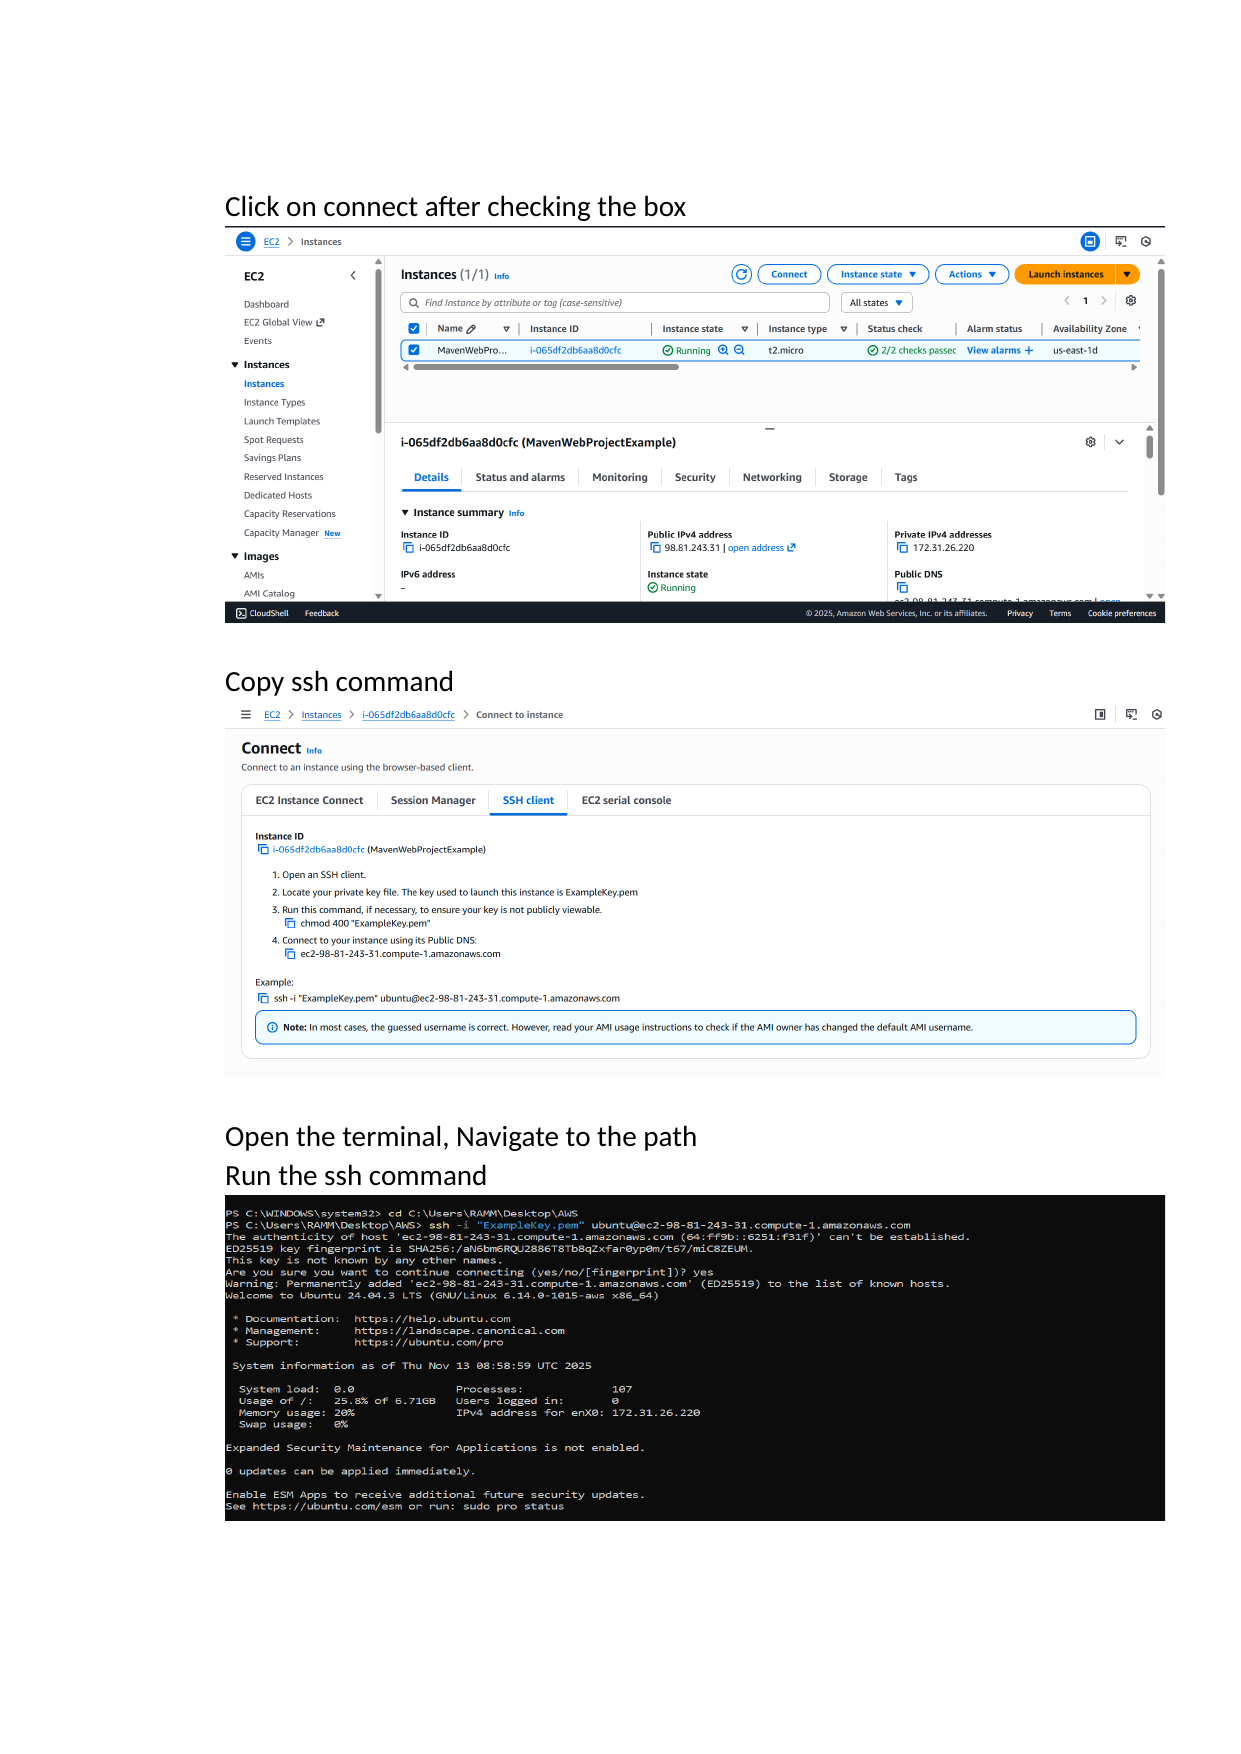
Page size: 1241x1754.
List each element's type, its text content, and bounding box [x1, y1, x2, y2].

list Click on connect after checking the box [225, 188, 1090, 224]
list Run the ssh command [225, 1157, 1090, 1193]
picture [225, 701, 1166, 1078]
picture [225, 226, 1166, 623]
list Copy ssh command [225, 663, 1090, 699]
picture [225, 1195, 1166, 1521]
list Open the terminal, Navigate to the path [225, 1118, 1090, 1154]
